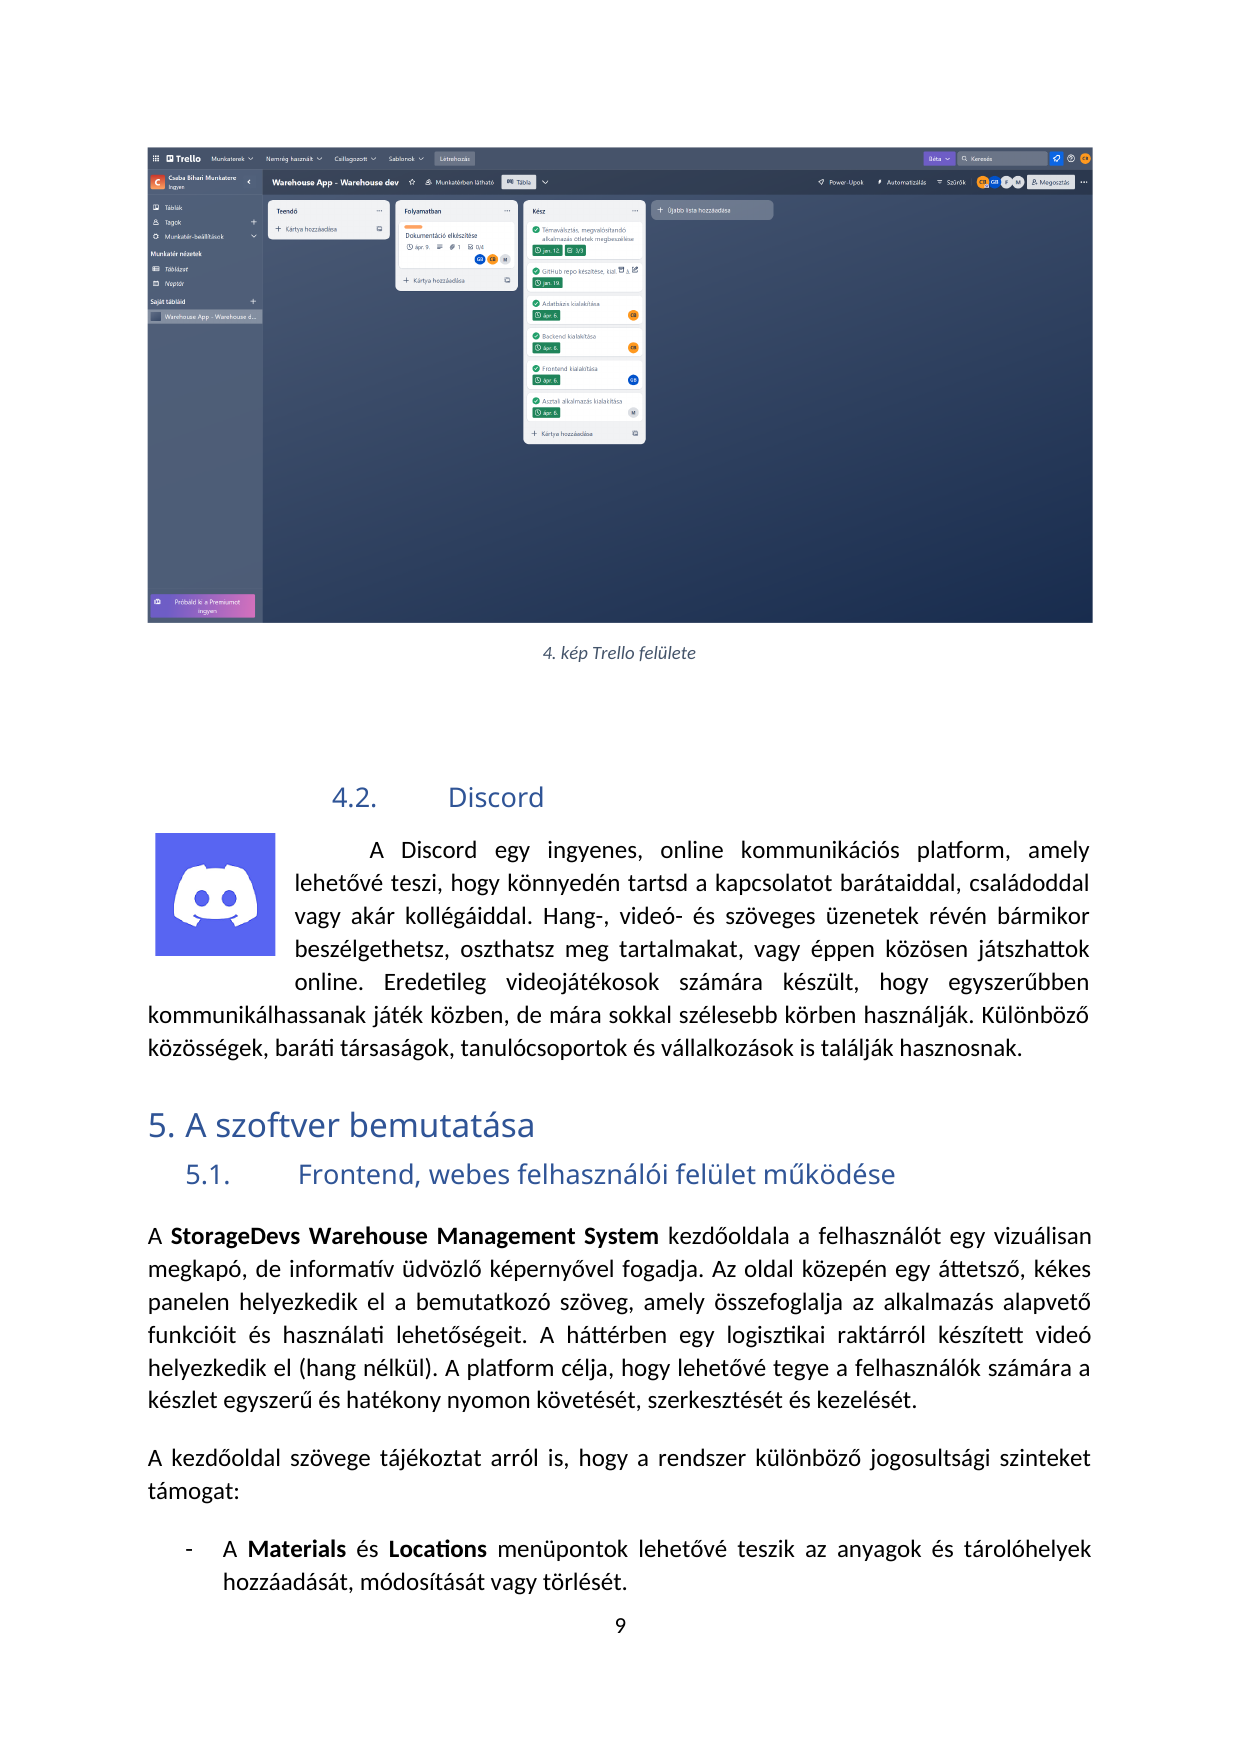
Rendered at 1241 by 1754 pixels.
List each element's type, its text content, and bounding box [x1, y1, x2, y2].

text A kezdőoldal szövege tájékoztat arról is, hogy a rendszer különböző jogosultsági szinteket támogat: [148, 1443, 1093, 1506]
text A Discord egy ingyenes, online kommunikációs platform, amely lehetővé teszi, hogy könnyedén tartsd a kapcsolatot barátaiddal, családoddal vagy akár kollégáiddal. Hang-, videó- és szöveges üzenetek révén bármikor beszélgethetsz, oszthatsz meg tartalmakat, vagy éppen közösen játszhattok online. Eredetileg videojátékosok számára készült, hogy egyszerűbben kommunikálhassanak játék közben, de mára sokkal szélesebb körben használják. Különböző közösségek, baráti társaságok, tanulócsoportok és vállalkozások is találják hasznosnak. [148, 834, 1091, 1062]
picture [147, 147, 1093, 623]
list A Materials és Locations menüpontok lehetővé teszik az anyagok és tárolóhelyek hozzáadását, módosítását vagy törlését. [185, 1533, 1093, 1597]
subtitle Frontend, webes felhasználói felület működése [185, 1155, 1093, 1192]
subtitle Discord [185, 779, 1093, 816]
text A StorageDevs Warehouse Management System kezdőoldala a felhasználót egy vizuálisan megkapó, de informatív üdvözlő képernyővel fogadja. Az oldal közepén egy áttetsző, kékes panelen helyezkedik el a bemutatkozó szöveg, amely összefoglalja az alkalmazás alapvető funkcióit és használati lehetőségeit. A háttérben egy logisztikai raktárról készített videó helyezkedik el (hang nélkül). A platform célja, hogy lehetővé tegye a felhasználók számára a készlet egyszerű és hatékony nyomon követését, szerkesztését és kezelését. [148, 1220, 1093, 1415]
subtitle A szoftver bemutatása [148, 1102, 1093, 1148]
text 4. kép Trello felülete [148, 641, 1093, 664]
picture [155, 833, 276, 956]
